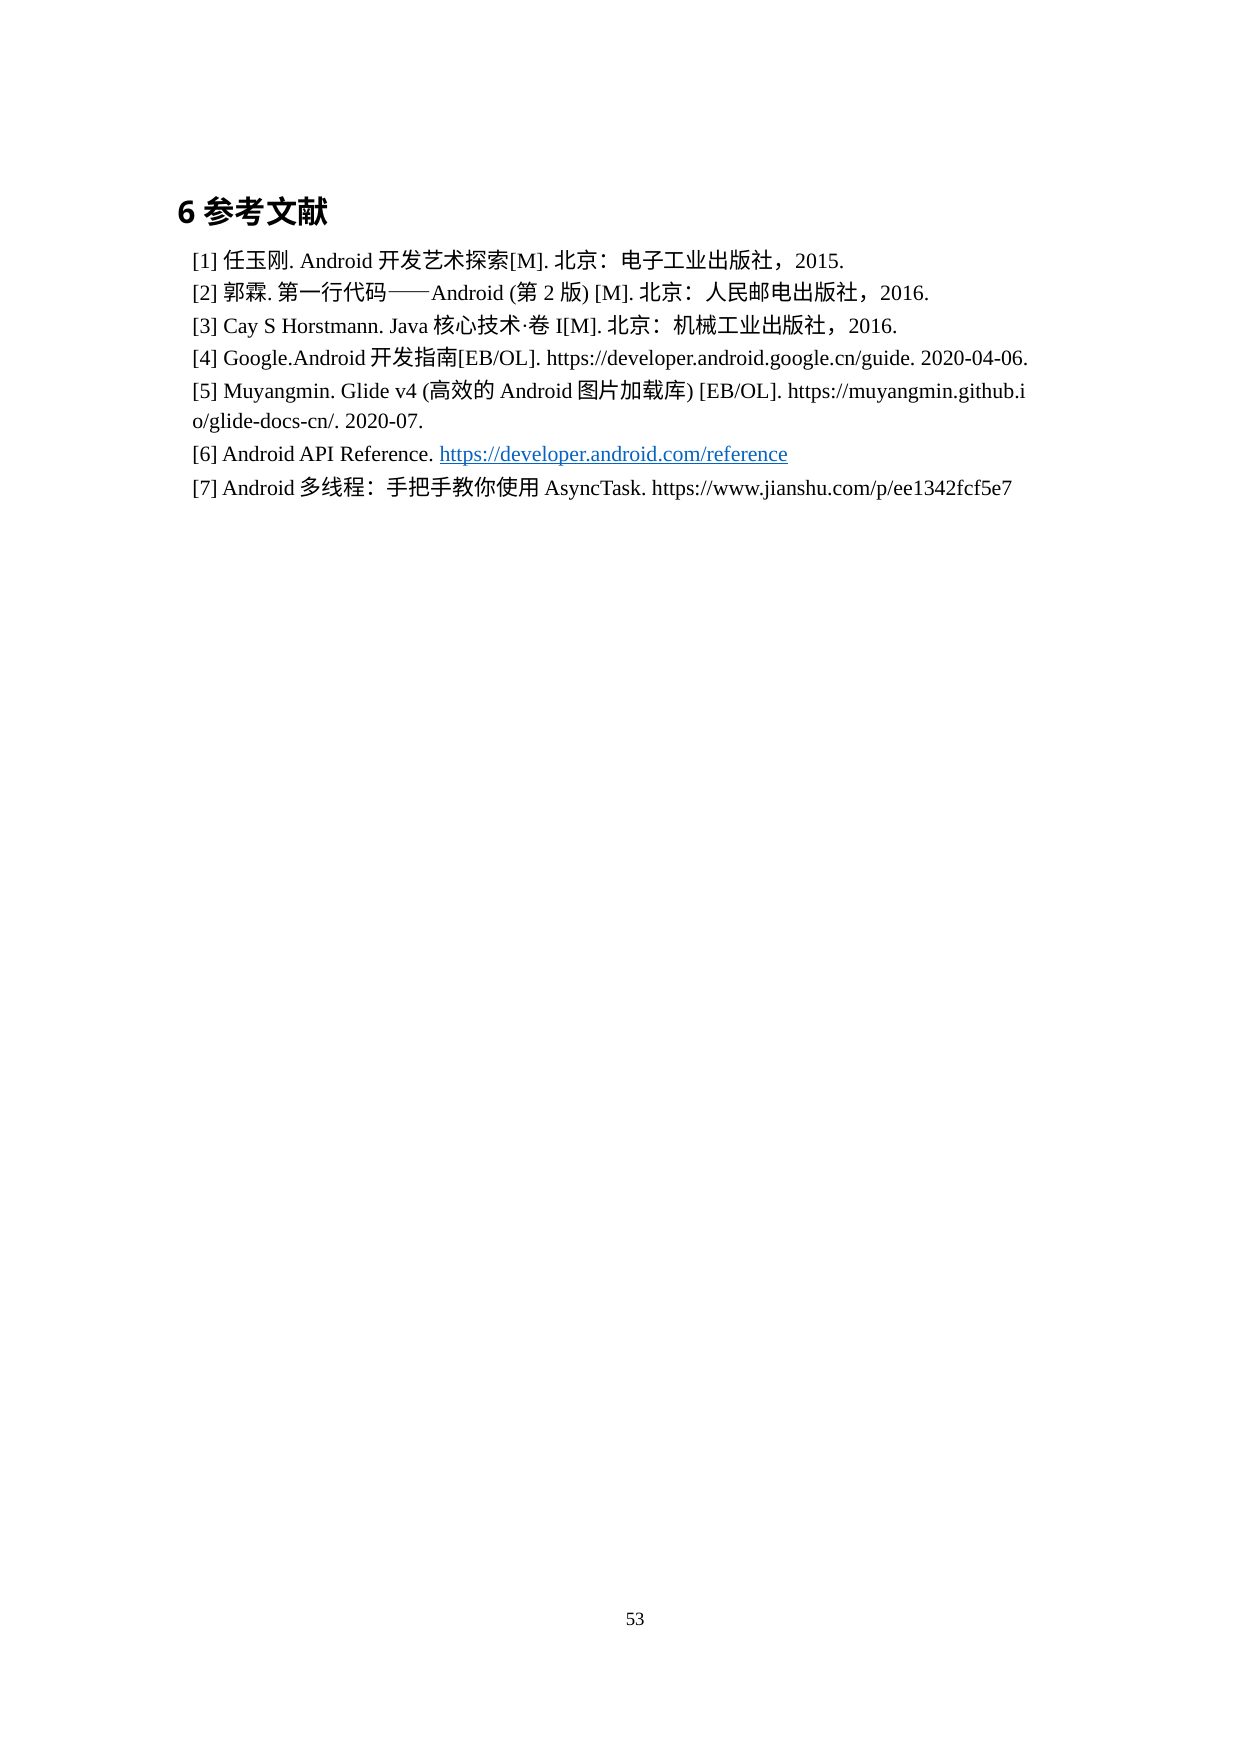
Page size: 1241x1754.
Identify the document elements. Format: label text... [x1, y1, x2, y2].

list [7] Android多线程：手把手教你使用AsyncTask. https://www.jianshu.com/p/ee1342fcf5e7 [192, 470, 1092, 502]
list [3] Cay S Horstmann. Java 核心技术·卷 I[M]. 北京：机械工业出版社，2016. [192, 307, 1092, 340]
list [1] 任玉刚. Android 开发艺术探索[M]. 北京：电子工业出版社，2015. [192, 242, 1092, 275]
subtitle 6 参考文献 [177, 177, 1092, 242]
list [2] 郭霖. 第一行代码——Android (第 2 版) [M]. 北京：人民邮电出版社，2016. [192, 275, 1092, 307]
list [6] Android API Reference. https://developer.android.com/reference [192, 437, 1092, 470]
list [4] Google.Android开发指南[EB/OL]. https://developer.android.google.cn/guide. 2020-04-06. [192, 340, 1092, 372]
list [5] Muyangmin. Glide v4 (高效的Android图片加载库) [EB/OL]. https://muyangmin.github.i [192, 372, 1092, 405]
list o/glide-docs-cn/. 2020-07. [192, 405, 1092, 437]
